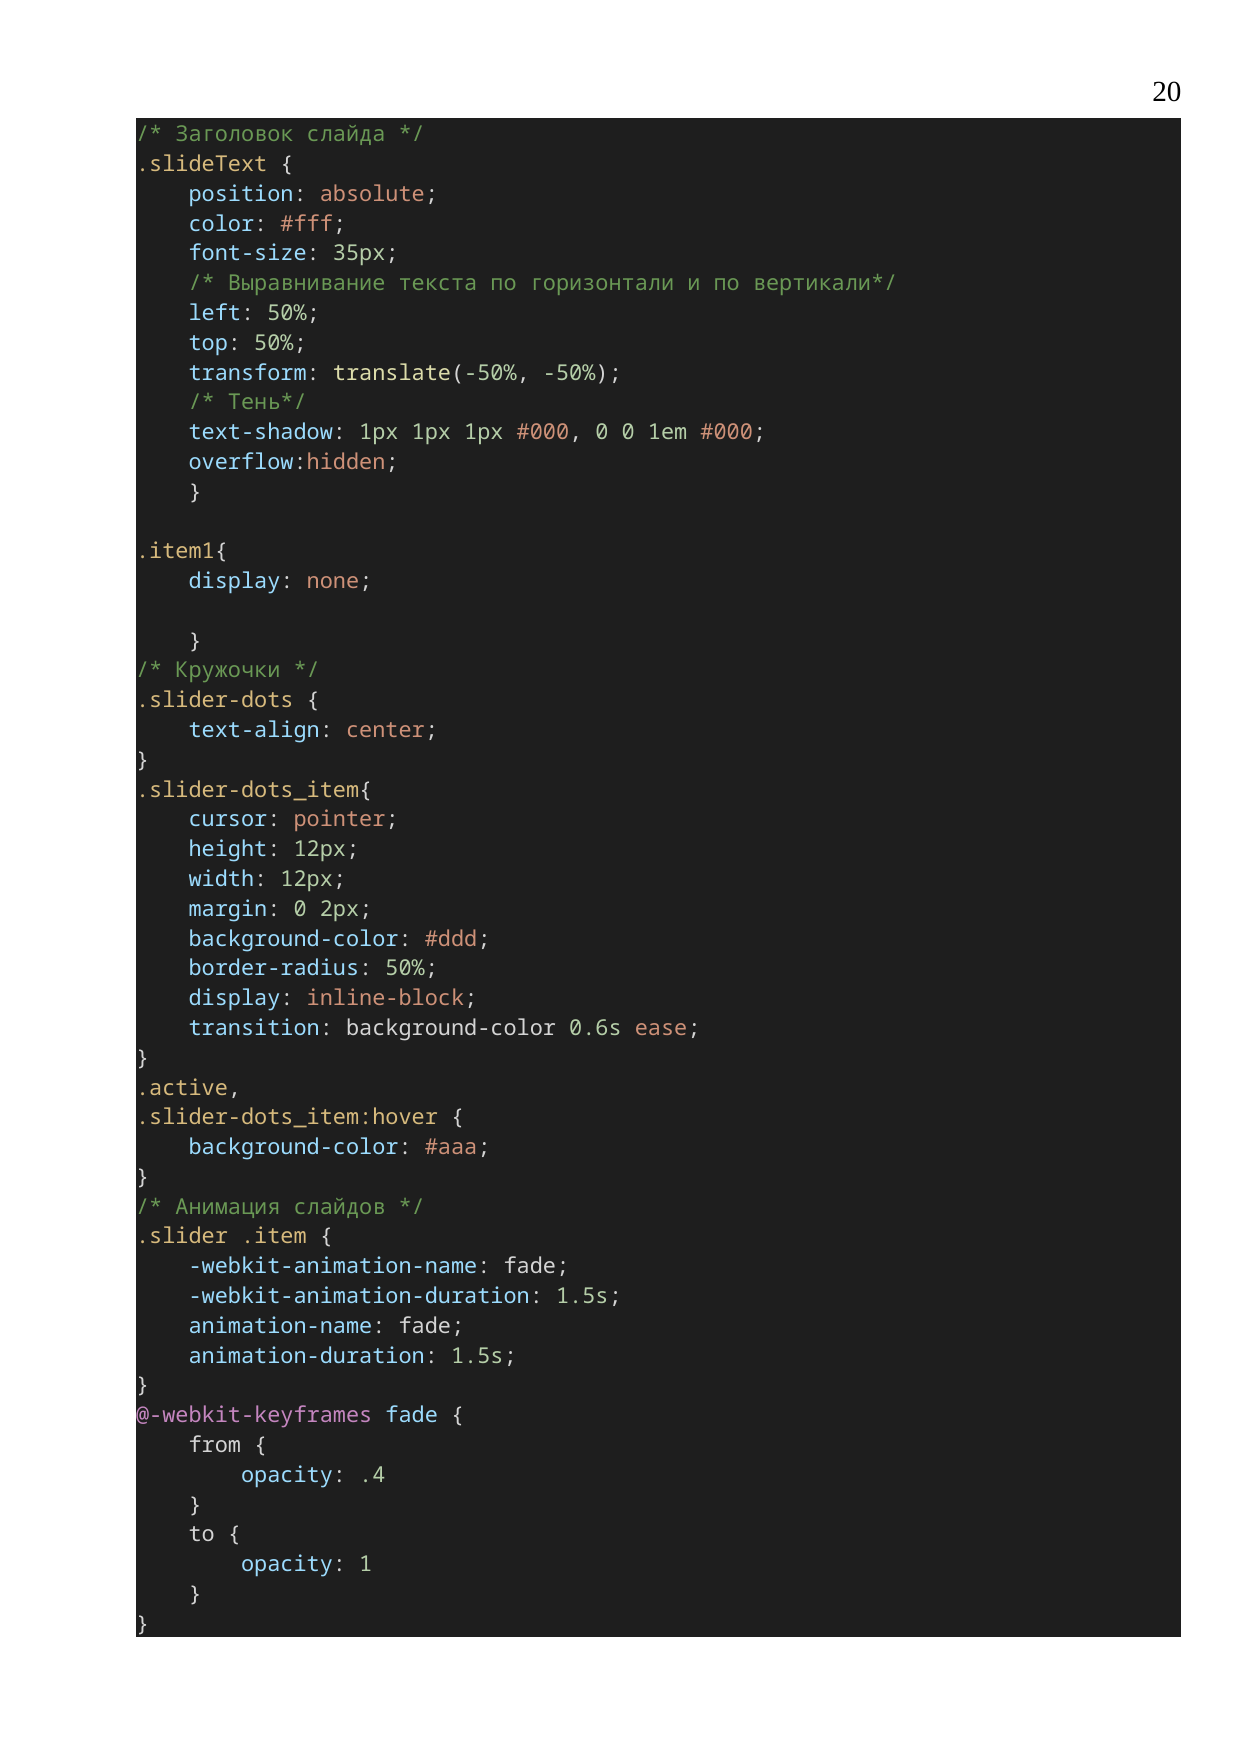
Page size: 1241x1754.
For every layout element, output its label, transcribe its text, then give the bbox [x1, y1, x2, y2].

text to { [136, 1518, 1181, 1548]
text @-webkit-keyframes fade { [136, 1399, 1181, 1429]
text left: 50%; [136, 297, 1181, 327]
text text-align: center; [136, 714, 1181, 744]
text } [136, 1161, 1181, 1191]
text animation-duration: 1.5s; [136, 1339, 1181, 1369]
text /* Выравнивание текста по горизонтали и по вертикали*/ [136, 267, 1181, 297]
text transition: background-color 0.6s ease; [136, 1012, 1181, 1042]
text transform: translate(-50%, -50%); [136, 356, 1181, 386]
text } [136, 1042, 1181, 1071]
text /* Кружочки */ [136, 654, 1181, 684]
text } [136, 1578, 1181, 1608]
text } [136, 624, 1181, 654]
text .slider-dots_item:hover { [136, 1101, 1181, 1131]
text cursor: pointer; [136, 803, 1181, 833]
text .slider .item { [136, 1220, 1181, 1250]
text height: 12px; [136, 833, 1181, 863]
text /* Тень*/ [136, 386, 1181, 416]
text .slider-dots { [136, 684, 1181, 714]
text -webkit-animation-name: fade; [136, 1250, 1181, 1280]
text } [136, 744, 1181, 773]
text display: inline-block; [136, 982, 1181, 1012]
text .active, [136, 1071, 1181, 1101]
text background-color: #ddd; [136, 922, 1181, 952]
text position: absolute; [136, 178, 1181, 207]
text } [136, 1369, 1181, 1399]
text } [136, 476, 1181, 505]
text font-size: 35px; [136, 237, 1181, 267]
text display: none; [136, 565, 1181, 595]
text from { [136, 1429, 1181, 1459]
text .slider-dots_item{ [136, 773, 1181, 803]
text opacity: 1 [136, 1548, 1181, 1578]
text margin: 0 2px; [136, 893, 1181, 922]
text } [136, 1608, 1181, 1637]
text opacity: .4 [136, 1459, 1181, 1488]
text .slideText { [136, 148, 1181, 178]
text border-radius: 50%; [136, 952, 1181, 982]
text /* Анимация слайдов */ [136, 1191, 1181, 1220]
text /* Заголовок слайда */ [136, 118, 1181, 148]
text background-color: #aaa; [136, 1131, 1181, 1161]
text animation-name: fade; [136, 1310, 1181, 1339]
text .item1{ [136, 535, 1181, 565]
text overflow:hidden; [136, 446, 1181, 476]
text color: #fff; [136, 207, 1181, 237]
text -webkit-animation-duration: 1.5s; [136, 1280, 1181, 1310]
text width: 12px; [136, 863, 1181, 893]
text text-shadow: 1px 1px 1px #000, 0 0 1em #000; [136, 416, 1181, 446]
text } [136, 1488, 1181, 1518]
text top: 50%; [136, 327, 1181, 356]
